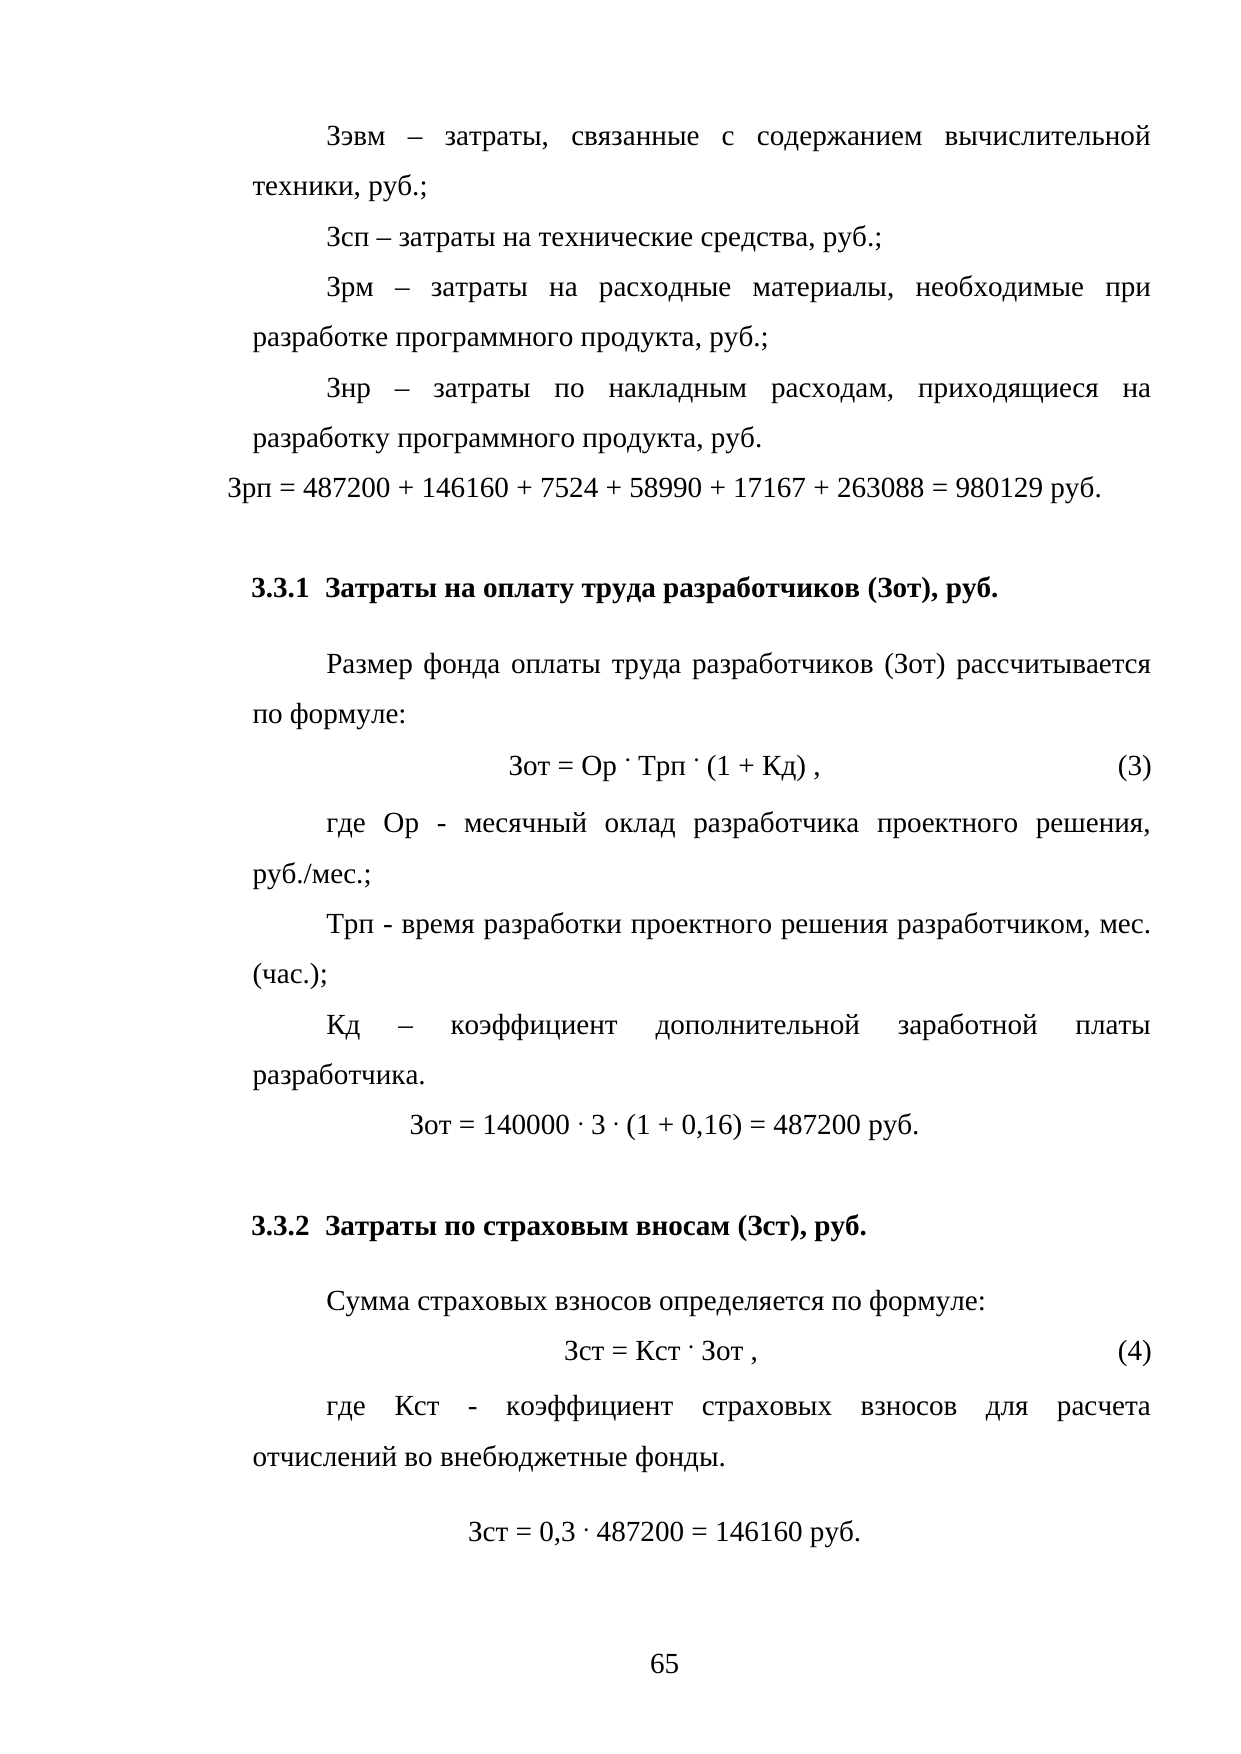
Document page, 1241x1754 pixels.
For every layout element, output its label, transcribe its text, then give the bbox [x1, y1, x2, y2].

list Затраты по страховым вносам (Зст), руб. [177, 1208, 1152, 1241]
text Знр – затраты по накладным расходам, приходящиеся на разработку программного продукта, руб. [252, 370, 1152, 453]
text Зот = Ор Трп (1 + Кд) , (3) [177, 747, 1152, 782]
text Зрм – затраты на расходные материалы, необходимые при разработке программного продукта, руб.; [252, 269, 1152, 353]
text где Кст - коэффициент страховых взносов для расчета отчислений во внебюджетные фонды. [252, 1388, 1152, 1472]
text Зсп – затраты на технические средства, руб.; [252, 219, 1152, 252]
text Зрп = 487200 + 146160 + 7524 + 58990 + 17167 + 263088 = 980129 руб. [177, 470, 1152, 504]
text Зст = 0,3 487200 = 146160 руб. [177, 1514, 1152, 1548]
text Зот = 140000 3 (1 + 0,16) = 487200 руб. [177, 1107, 1152, 1141]
text Зэвм – затраты, связанные с содержанием вычислительной техники, руб.; [252, 118, 1152, 202]
text Размер фонда оплаты труда разработчиков (Зот) рассчитывается по формуле: [252, 646, 1152, 730]
list Затраты на оплату труда разработчиков (Зот), руб. [177, 571, 1152, 604]
text где Ор - месячный оклад разработчика проектного решения, руб./мес.; [252, 806, 1152, 889]
text Кд – коэффициент дополнительной заработной платы разработчика. [252, 1007, 1152, 1091]
text Сумма страховых взносов определяется по формуле: [252, 1283, 1152, 1317]
text Трп - время разработки проектного решения разработчиком, мес.(час.); [252, 906, 1152, 990]
text Зст = Кст Зот , (4) [177, 1333, 1152, 1367]
